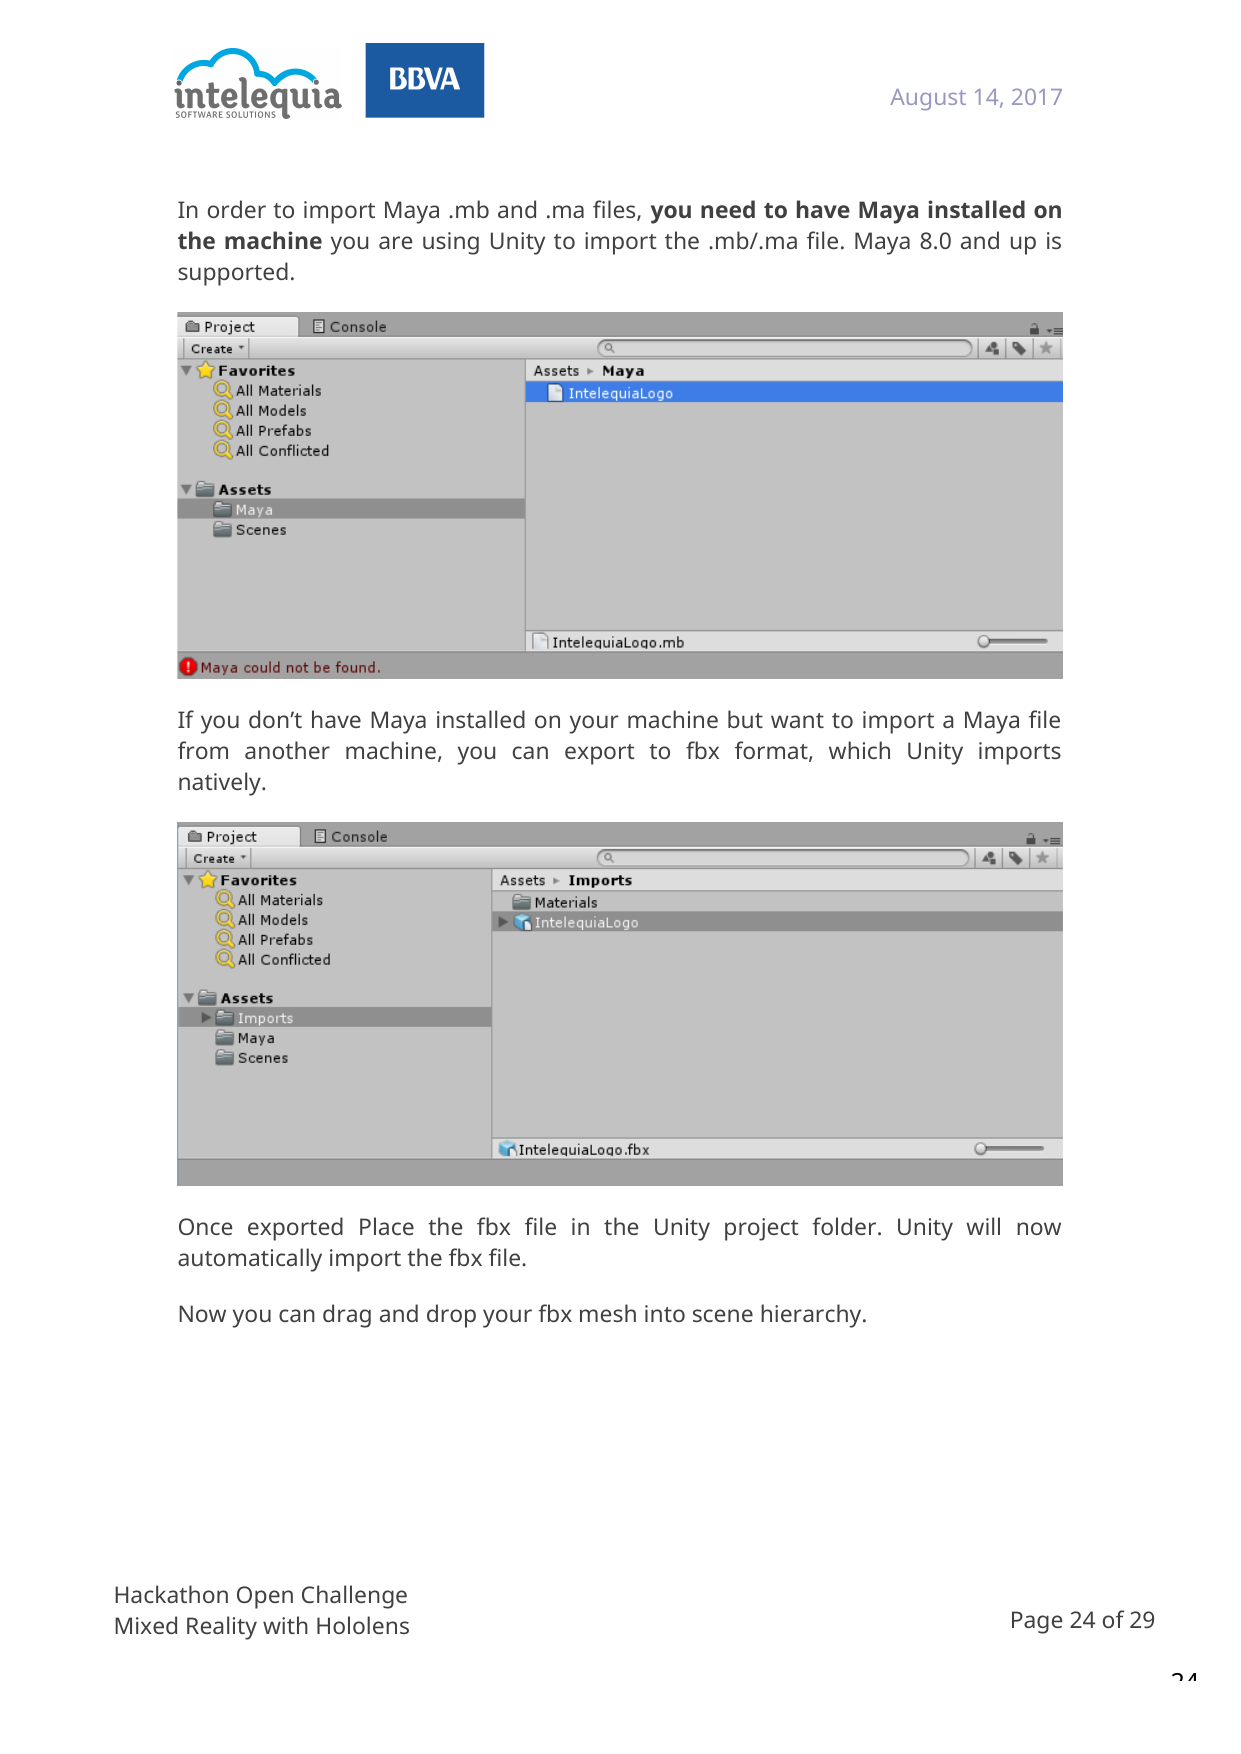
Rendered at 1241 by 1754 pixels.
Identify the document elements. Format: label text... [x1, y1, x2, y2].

text In order to import Maya .mb and .ma files, you need to have Maya installed on the machine you are using Unity to import the .mb/.ma file. Maya 8.0 and up is supported. [177, 194, 1063, 287]
picture [177, 822, 1063, 1186]
text Once exported Place the fbx file in the Unity project folder. Unity will now automatically import the fbx file. [177, 1211, 1063, 1273]
text If you don’t have Maya installed on your machine but want to import a Maya file from another machine, you can export to fbx format, which Unity imports natively. [177, 703, 1063, 797]
picture [174, 48, 342, 119]
picture [365, 43, 485, 118]
text Now you can drag and drop your fbx mesh into scene hierarchy. [177, 1298, 1063, 1329]
picture [177, 312, 1063, 679]
